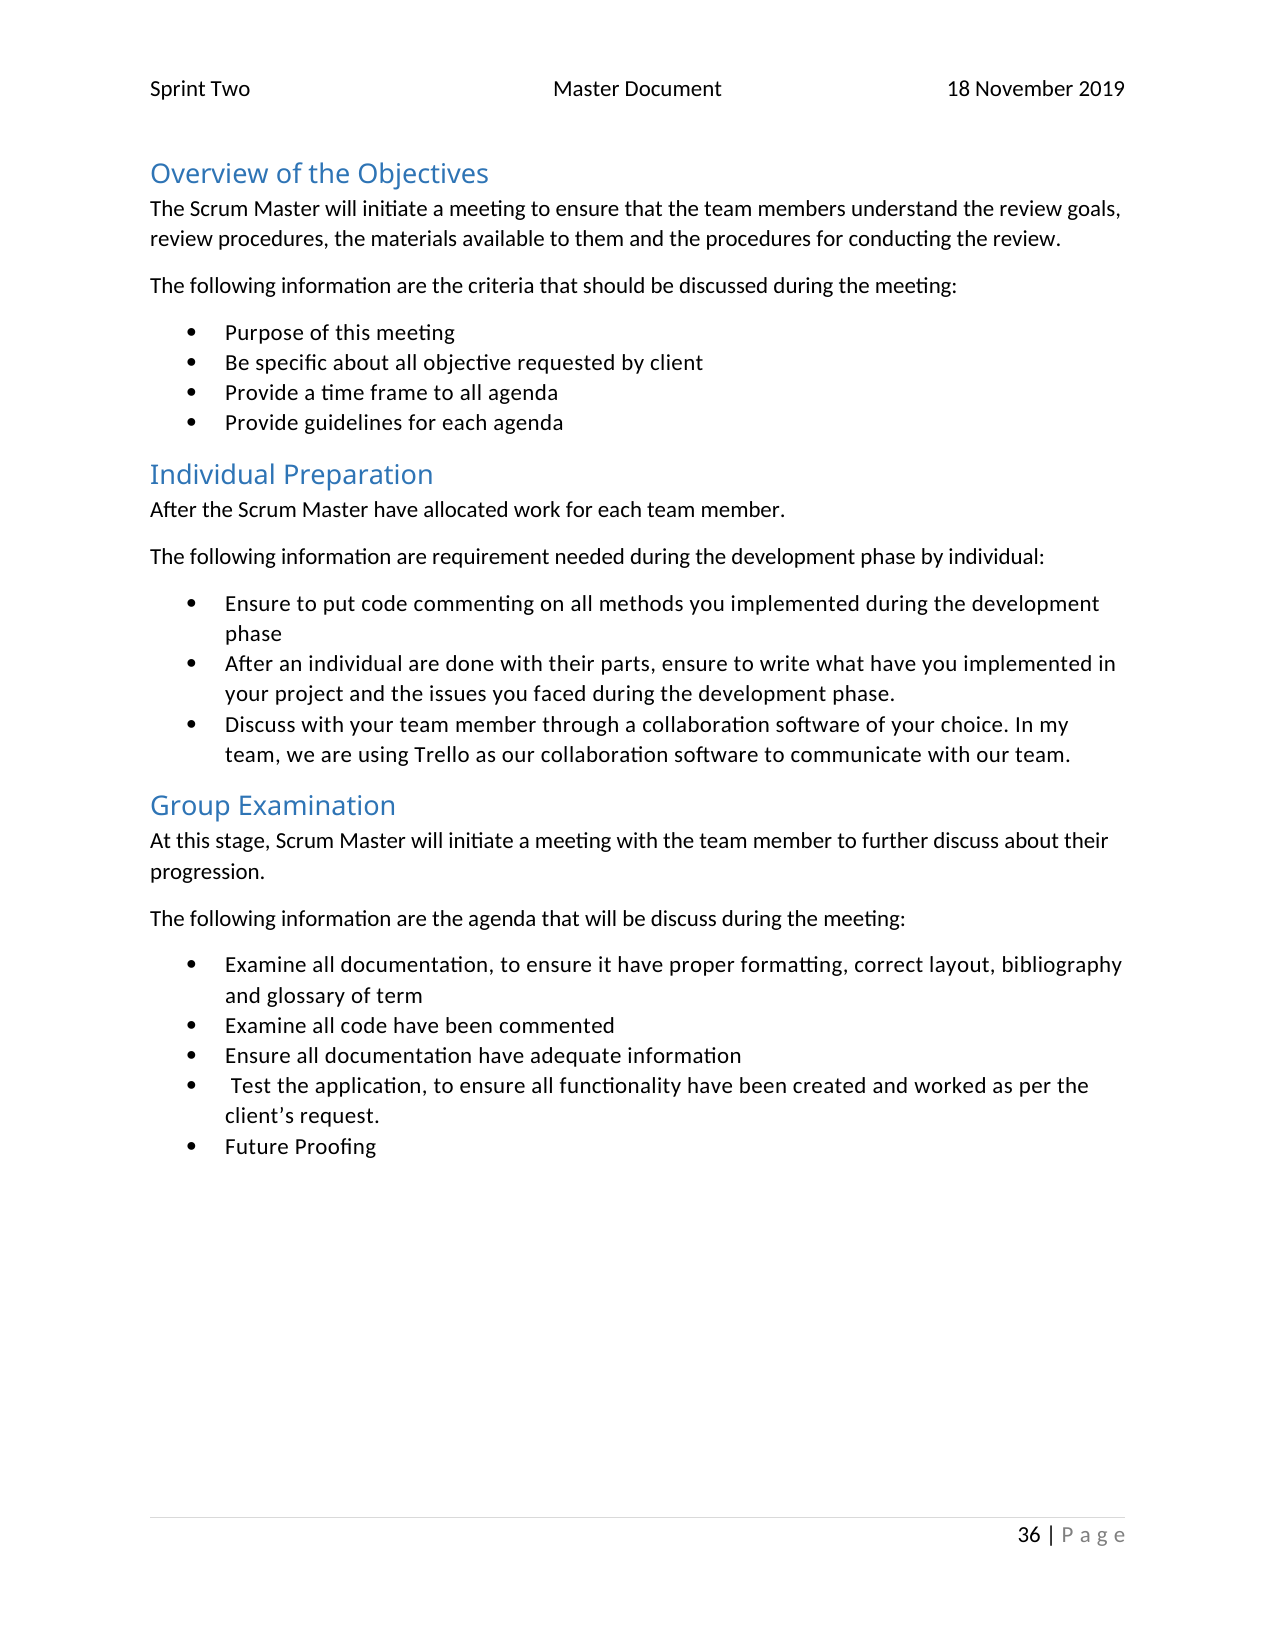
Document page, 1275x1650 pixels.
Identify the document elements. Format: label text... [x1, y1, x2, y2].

text The following information are the agenda that will be discuss during the meeting: [150, 904, 1125, 932]
list Provide a time frame to all agenda [187, 378, 1125, 406]
text The following information are the criteria that should be discussed during the meeting: [150, 271, 1125, 299]
text After the Scrum Master have allocated work for each team member. [150, 495, 1125, 523]
subtitle Individual Preparation [150, 455, 1125, 492]
list Ensure all documentation have adequate information [187, 1041, 1125, 1069]
list Future Proofing [187, 1132, 1125, 1160]
list Examine all documentation, to ensure it have proper formatting, correct layout, bibliography and glossary of term [187, 951, 1125, 1009]
list Ensure to put code commenting on all methods you implemented during the development phase [187, 589, 1125, 647]
list Examine all code have been commented [187, 1011, 1125, 1039]
subtitle Group Examination [150, 787, 1125, 824]
subtitle Overview of the Objectives [150, 154, 1125, 191]
text At this stage, Scrum Master will initiate a meeting with the team member to further discuss about their progression. [150, 827, 1125, 885]
text The following information are requirement needed during the development phase by individual: [150, 542, 1125, 570]
list Provide guidelines for each agenda [187, 408, 1125, 437]
list After an individual are done with their parts, ensure to write what have you implemented in your project and the issues you faced during the development phase. [187, 649, 1125, 708]
list Be specific about all objective requested by client [187, 348, 1125, 376]
list Purpose of this meeting [187, 318, 1125, 346]
text The Scrum Master will initiate a meeting to ensure that the team members understand the review goals, review procedures, the materials available to them and the procedures for conducting the review. [150, 194, 1125, 252]
list Discuss with your team member through a collaboration software of your choice. In my team, we are using Trello as our collaboration software to communicate with our team. [187, 710, 1125, 768]
list Test the application, to ensure all functionality have been created and worked as per the client’s request. [187, 1071, 1125, 1130]
